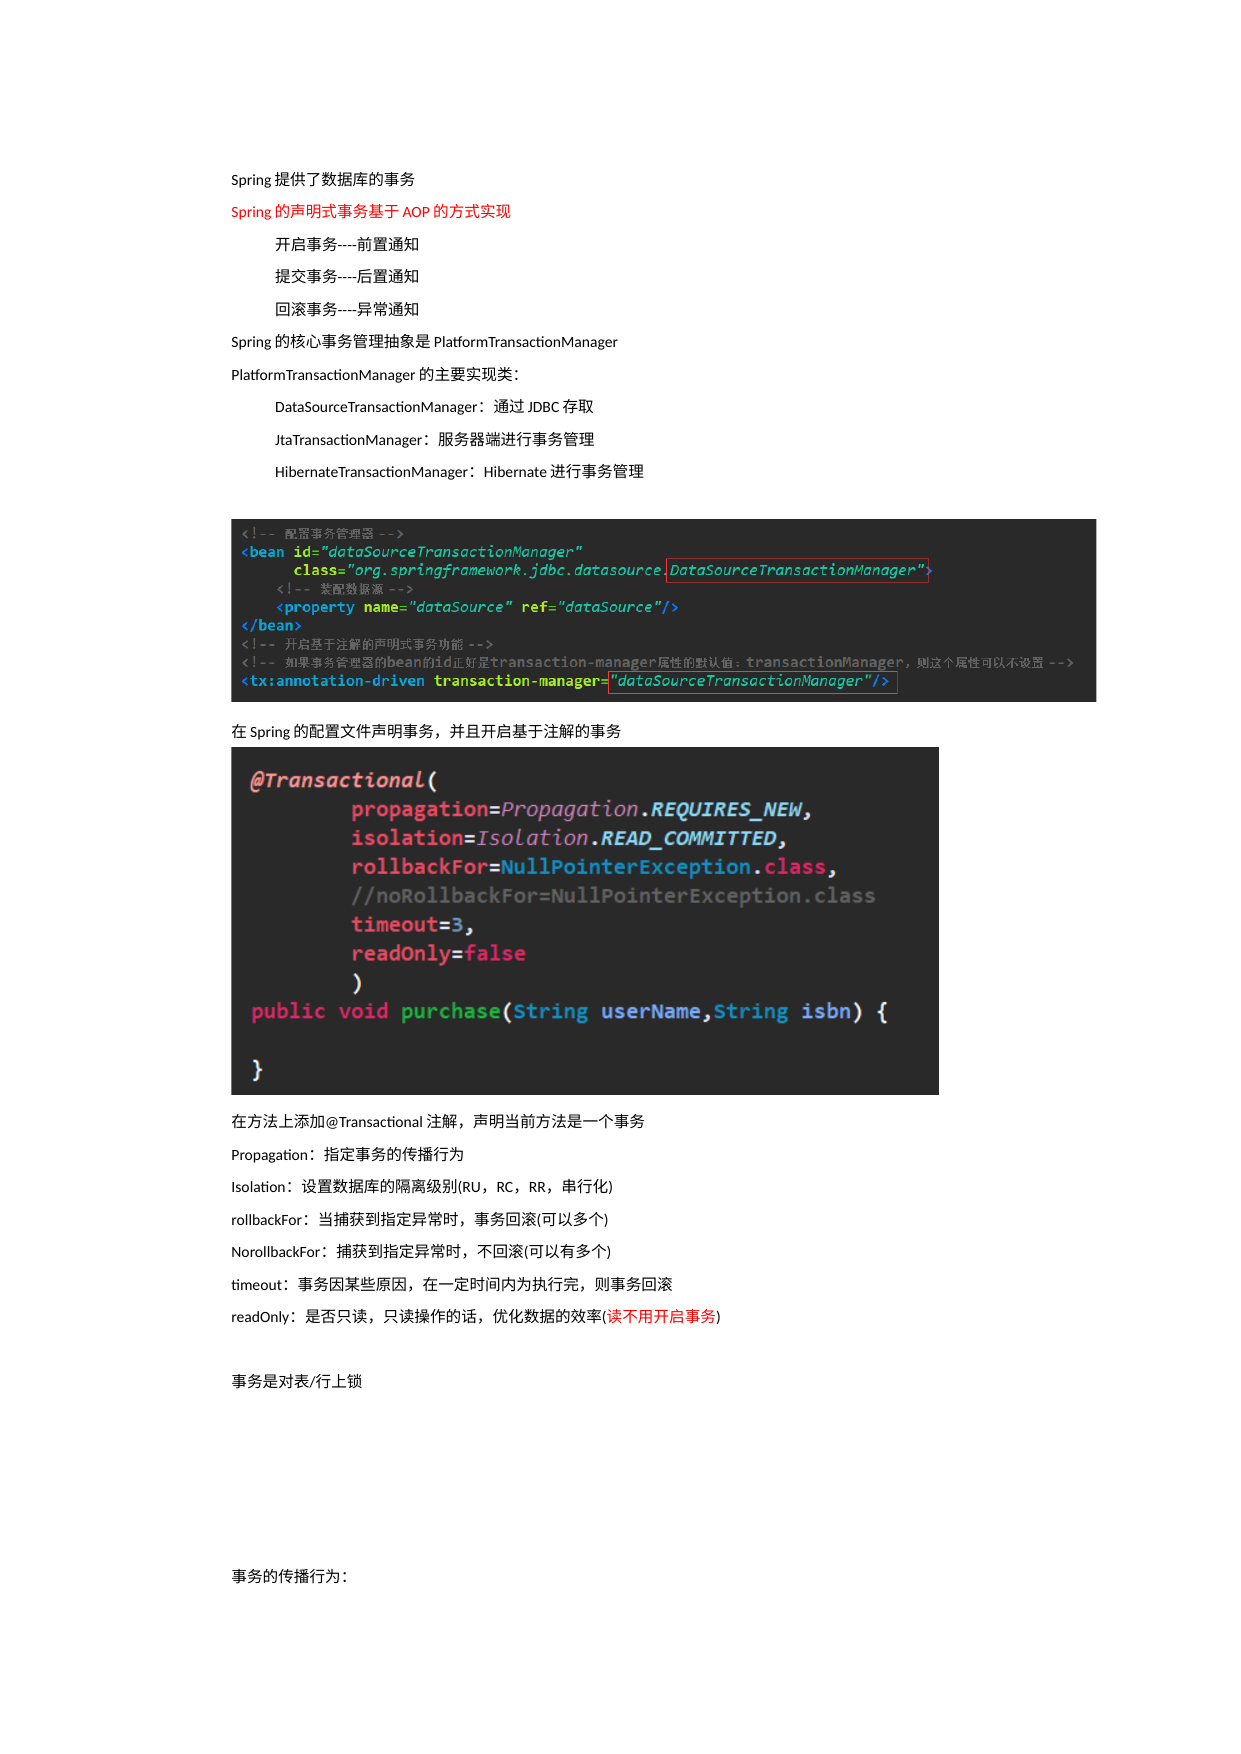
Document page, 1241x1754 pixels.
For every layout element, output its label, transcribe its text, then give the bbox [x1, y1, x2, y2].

text Spring的声明式事务基于AOP的方式实现 [187, 194, 1053, 227]
text readOnly：是否只读，只读操作的话，优化数据的效率(读不用开启事务) [187, 1299, 1053, 1332]
text Propagation：指定事务的传播行为 [187, 1137, 1053, 1169]
text 回滚事务----异常通知 [187, 292, 1053, 324]
text 提交事务----后置通知 [187, 259, 1053, 292]
text HibernateTransactionManager：Hibernate进行事务管理 [231, 454, 1053, 487]
text Spring提供了数据库的事务 [187, 162, 1053, 194]
text NorollbackFor：捕获到指定异常时，不回滚(可以有多个) [187, 1234, 1053, 1267]
text 在Spring的配置文件声明事务，并且开启基于注解的事务 [187, 714, 1053, 747]
picture [231, 747, 939, 1095]
picture [231, 519, 1097, 702]
text Spring的核心事务管理抽象是PlatformTransactionManager [187, 324, 1053, 357]
text DataSourceTransactionManager：通过JDBC存取 [187, 389, 1053, 422]
text rollbackFor：当捕获到指定异常时，事务回滚(可以多个) [187, 1202, 1053, 1234]
text 事务的传播行为： [187, 1559, 1053, 1592]
text 开启事务----前置通知 [187, 227, 1053, 259]
text 事务是对表/行上锁 [187, 1364, 1053, 1397]
text PlatformTransactionManager的主要实现类： [187, 357, 1053, 389]
text JtaTransactionManager：服务器端进行事务管理 [231, 422, 1053, 454]
text 在方法上添加@Transactional注解，声明当前方法是一个事务 [187, 1104, 1053, 1137]
text timeout：事务因某些原因，在一定时间内为执行完，则事务回滚 [187, 1267, 1053, 1299]
text Isolation：设置数据库的隔离级别(RU，RC，RR，串行化) [187, 1169, 1053, 1202]
